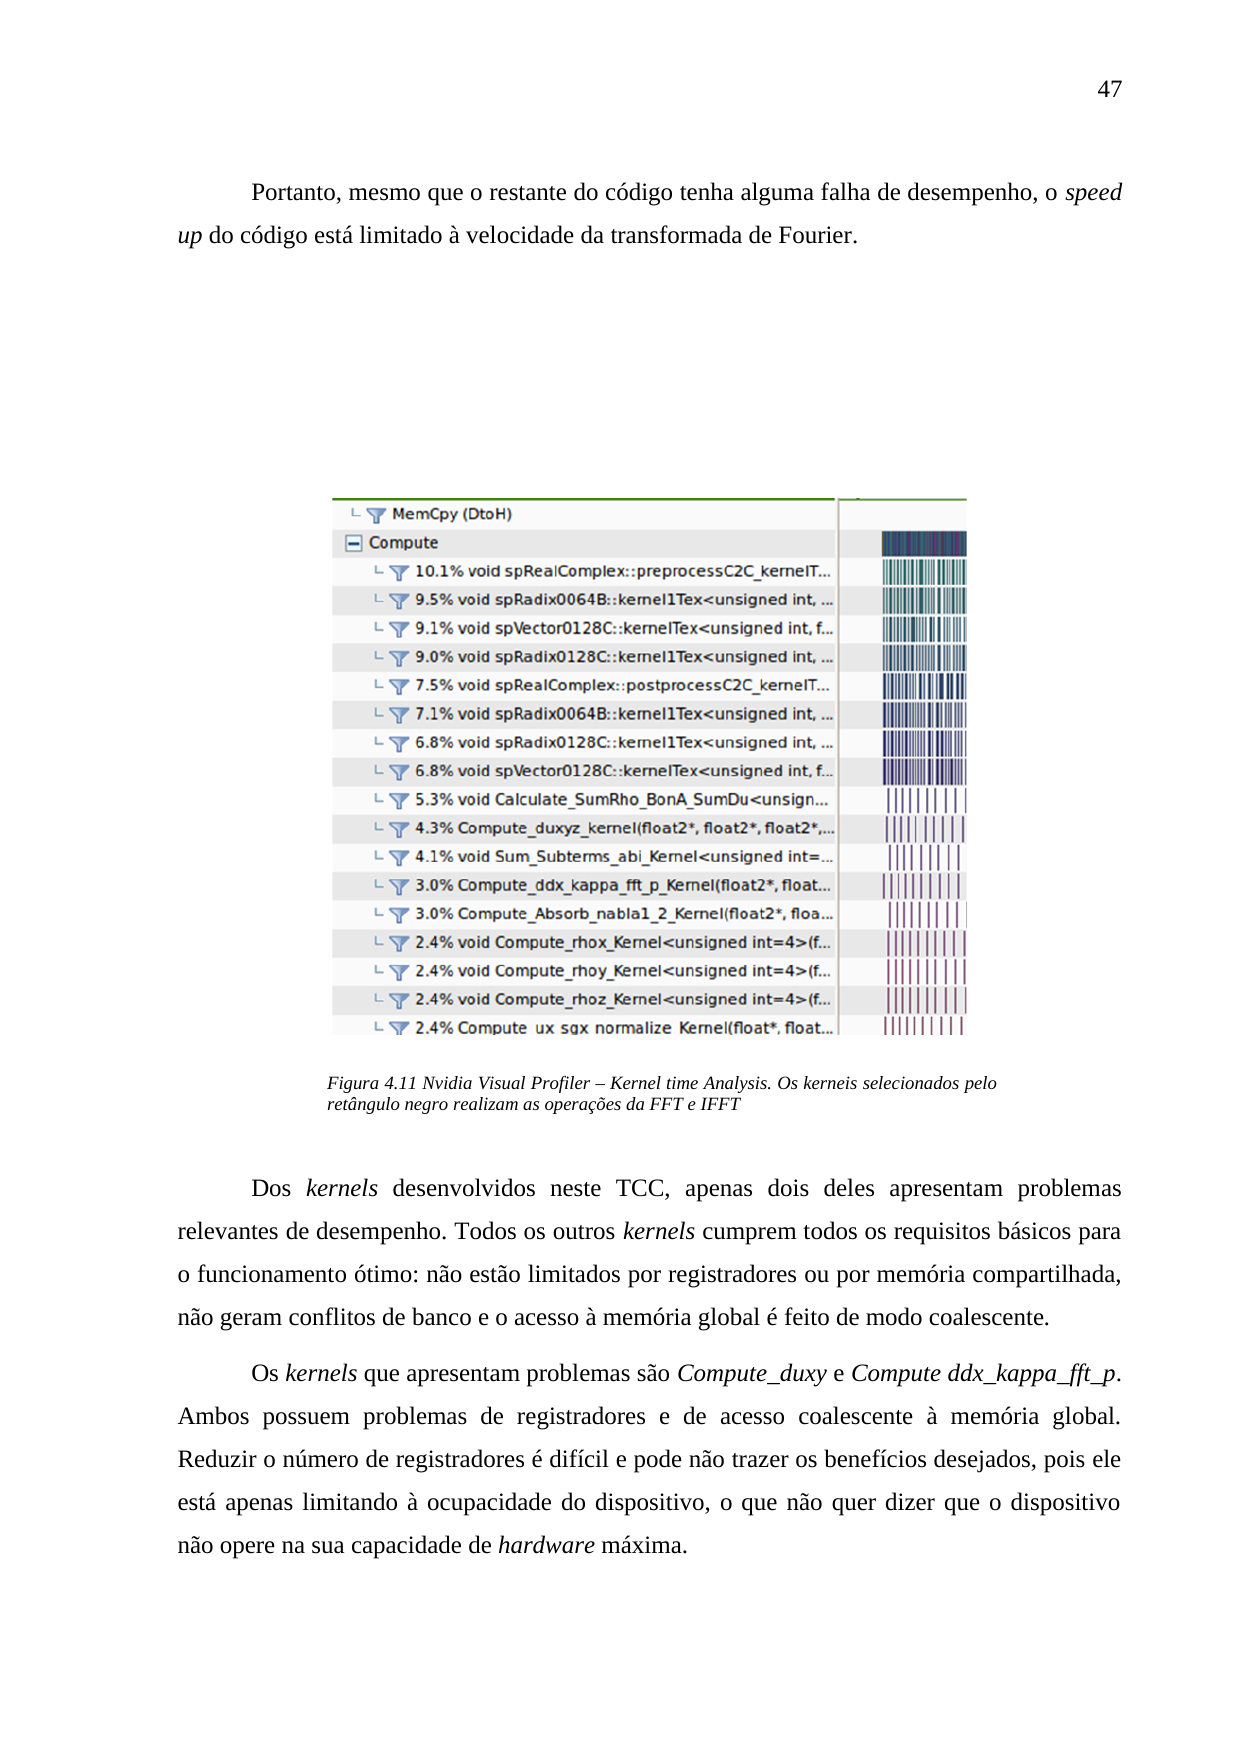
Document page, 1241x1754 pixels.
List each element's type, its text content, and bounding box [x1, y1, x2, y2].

text Dos kernels desenvolvidos neste TCC, apenas dois deles apresentam problemas relevantes de desempenho. Todos os outros kernels cumprem todos os requisitos básicos para o funcionamento ótimo: não estão limitados por registradores ou por memória compartilhada, não geram conflitos de banco e o acesso à memória global é feito de modo coalescente. [177, 1173, 1122, 1331]
text Portanto, mesmo que o restante do código tenha alguma falha de desempenho, o speed up do código está limitado à velocidade da transformada de Fourier. [177, 177, 1122, 249]
picture [332, 498, 967, 1035]
text Os kernels que apresentam problemas são Compute_duxy e Compute ddx_kappa_fft_p. Ambos possuem problemas de registradores e de acesso coalescente à memória global. Reduzir o número de registradores é difícil e pode não trazer os benefícios desejados, pois ele está apenas limitando à ocupacidade do dispositivo, o que não quer dizer que o dispositivo não opere na sua capacidade de hardware máxima. [177, 1358, 1122, 1559]
